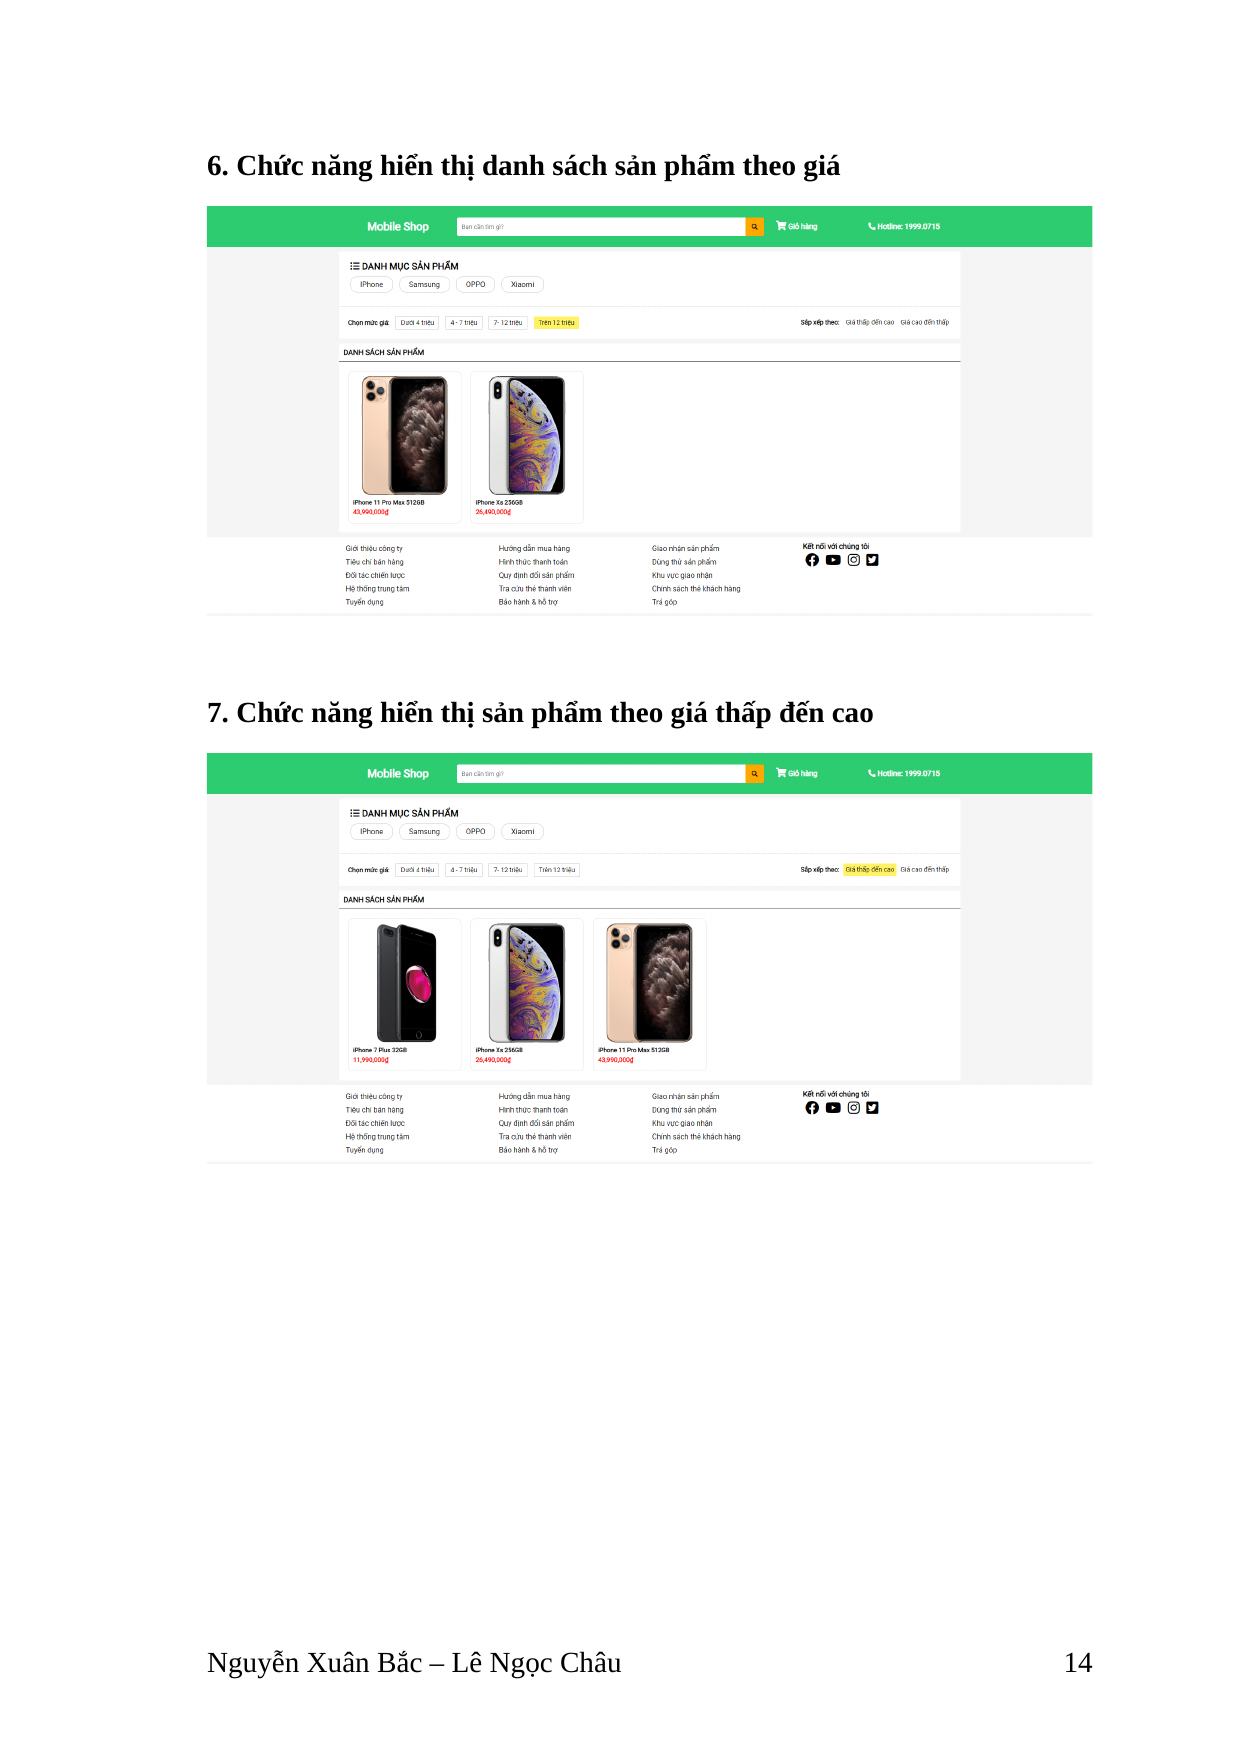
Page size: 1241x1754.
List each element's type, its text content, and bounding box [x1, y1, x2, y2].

picture [206, 206, 1093, 616]
subtitle 7. Chức năng hiển thị sản phẩm theo giá thấp đến cao [207, 695, 1092, 729]
picture [206, 753, 1093, 1164]
subtitle 6. Chức năng hiển thị danh sách sản phẩm theo giá [207, 148, 1092, 181]
